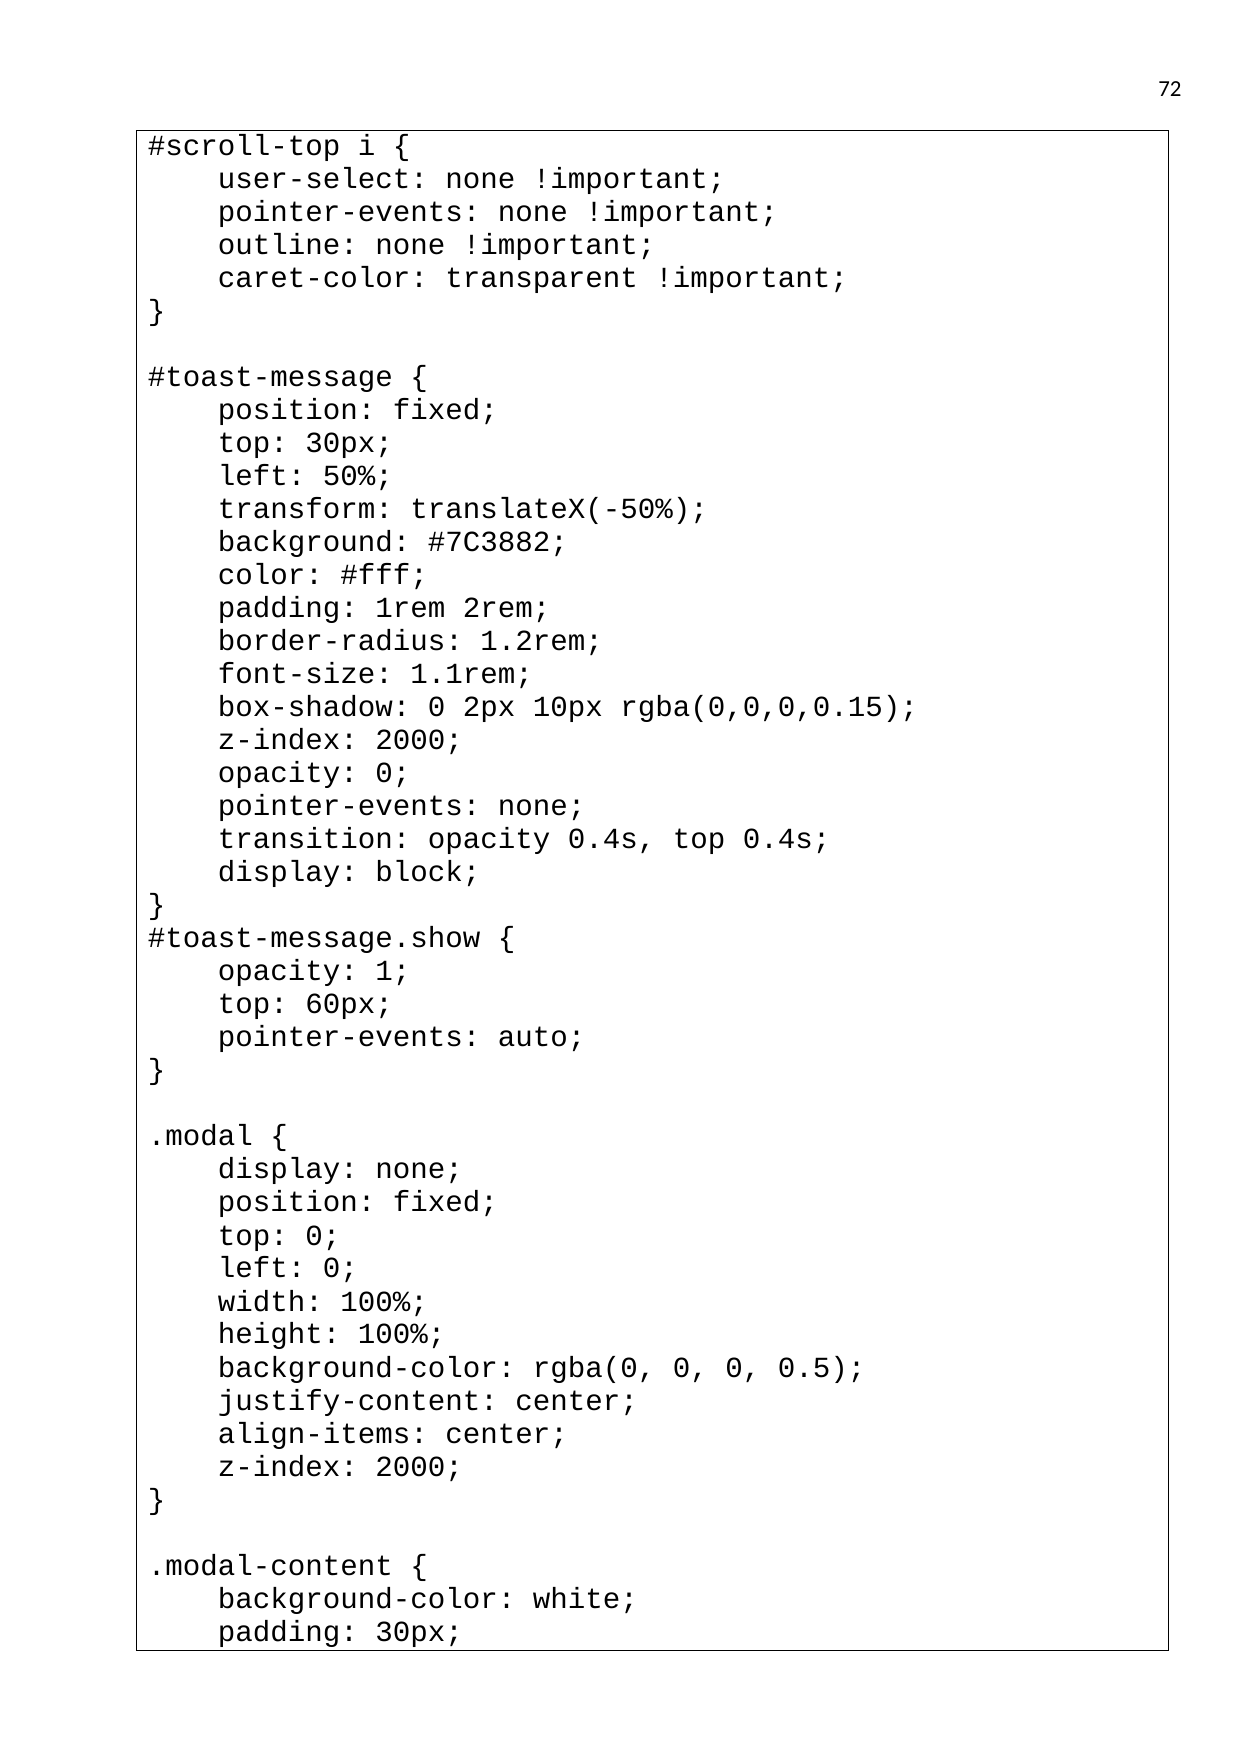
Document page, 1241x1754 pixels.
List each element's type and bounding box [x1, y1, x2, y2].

table_header [137, 131, 1168, 1650]
